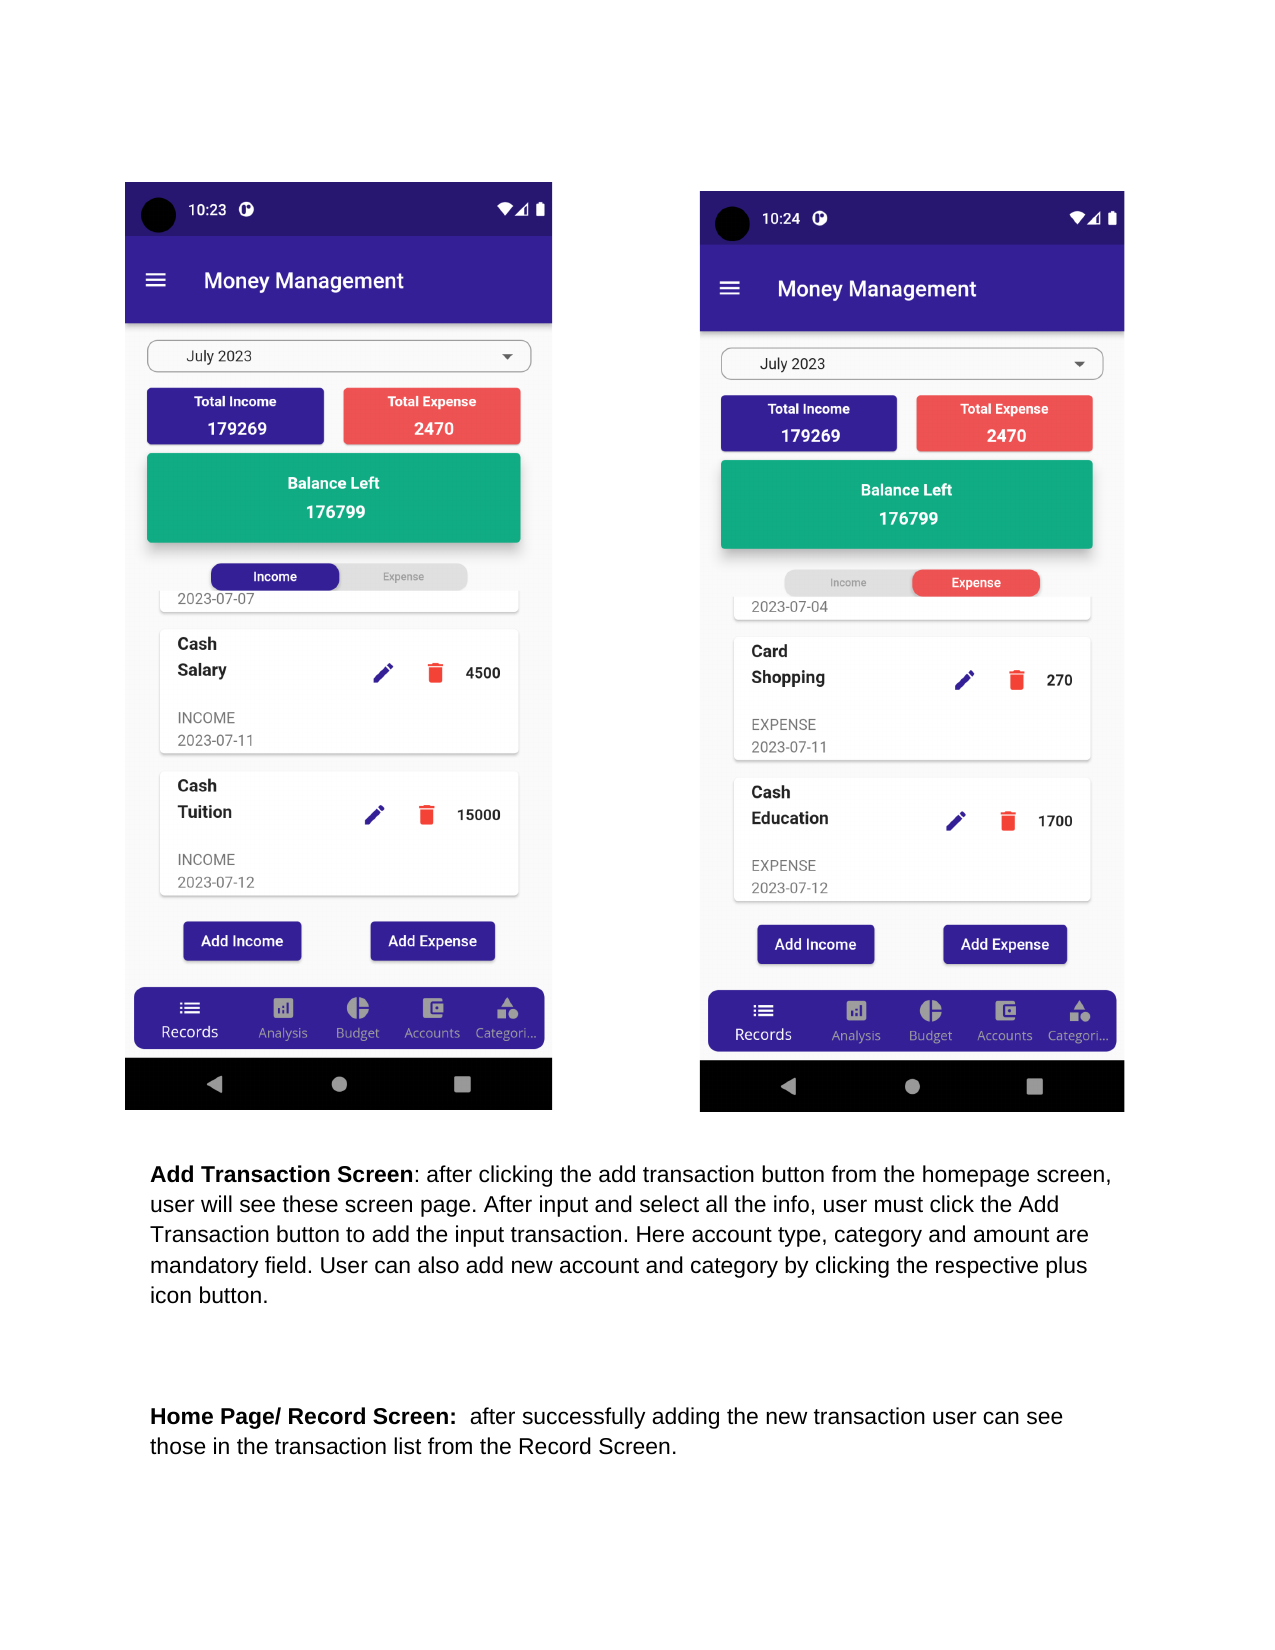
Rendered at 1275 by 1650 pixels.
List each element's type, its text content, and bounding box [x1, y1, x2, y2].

picture [125, 182, 553, 1110]
picture [699, 191, 1125, 1112]
text Home Page/ Record Screen: after successfully adding the new transaction user can see those in the transaction list from the Record Screen. [150, 1403, 1125, 1459]
text Add Transaction Screen: after clicking the add transaction button from the homepage screen, user will see these screen page. After input and select all the info, user must click the Add Transaction button to add the input transaction. Here account type, category and amount are mandatory field. User can also add new account and category by clicking the respective plus icon button. [150, 1161, 1125, 1308]
